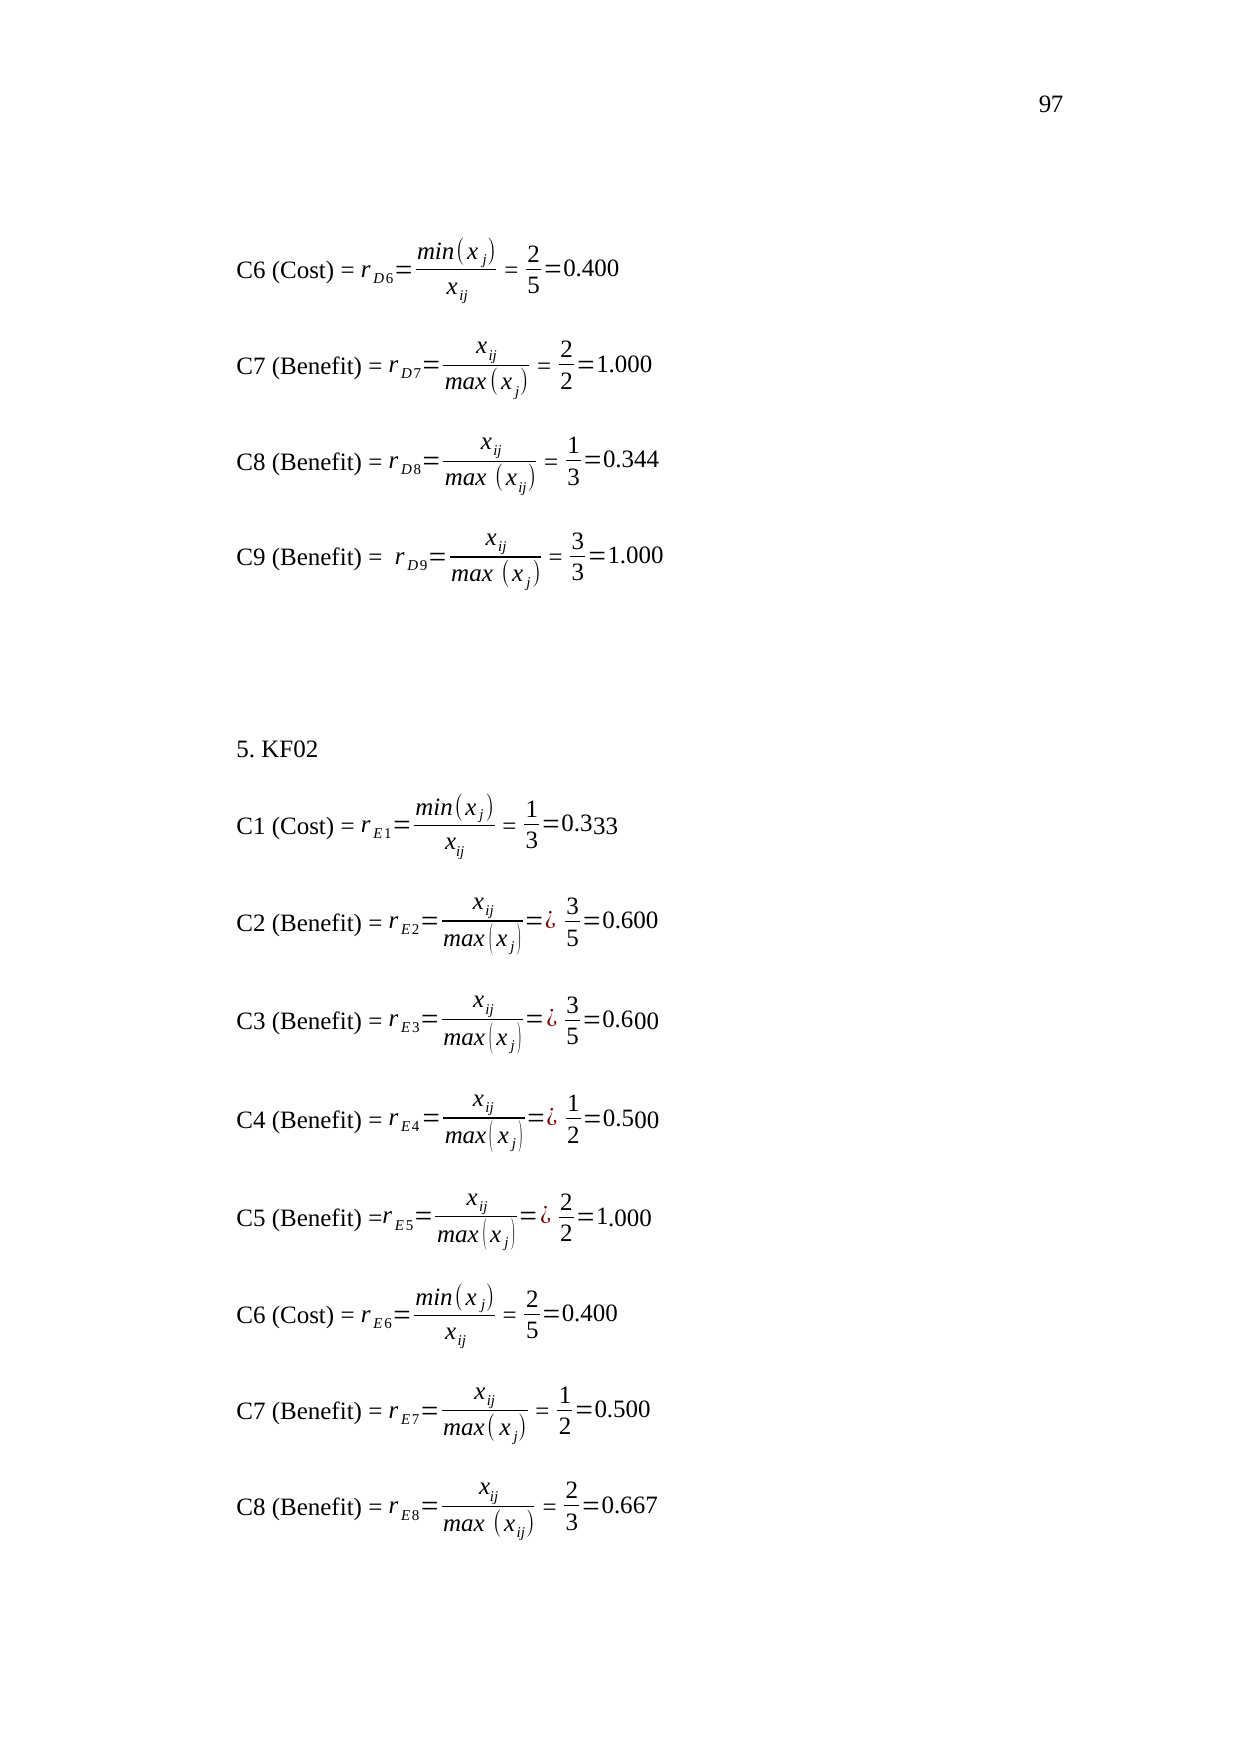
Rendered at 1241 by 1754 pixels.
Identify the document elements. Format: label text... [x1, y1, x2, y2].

text C6 (Cost) = = [236, 236, 1063, 303]
text C5 (Benefit) = .000 [236, 1183, 1063, 1253]
text C4 (Benefit) = 00 [236, 1084, 1063, 1154]
text C1 (Cost) = = 33 [236, 792, 1063, 859]
text C8 (Benefit) = = [236, 1473, 1063, 1540]
text C7 (Benefit) = = [236, 332, 1063, 399]
text C9 (Benefit) = = [236, 523, 1063, 590]
text C6 (Cost) = = [236, 1282, 1063, 1348]
text C3 (Benefit) = 00 [236, 986, 1063, 1056]
text 5. KF02 [236, 734, 1063, 763]
text C2 (Benefit) = [236, 887, 1063, 957]
text C8 (Benefit) = = [236, 428, 1063, 495]
text C7 (Benefit) = = [236, 1377, 1063, 1444]
